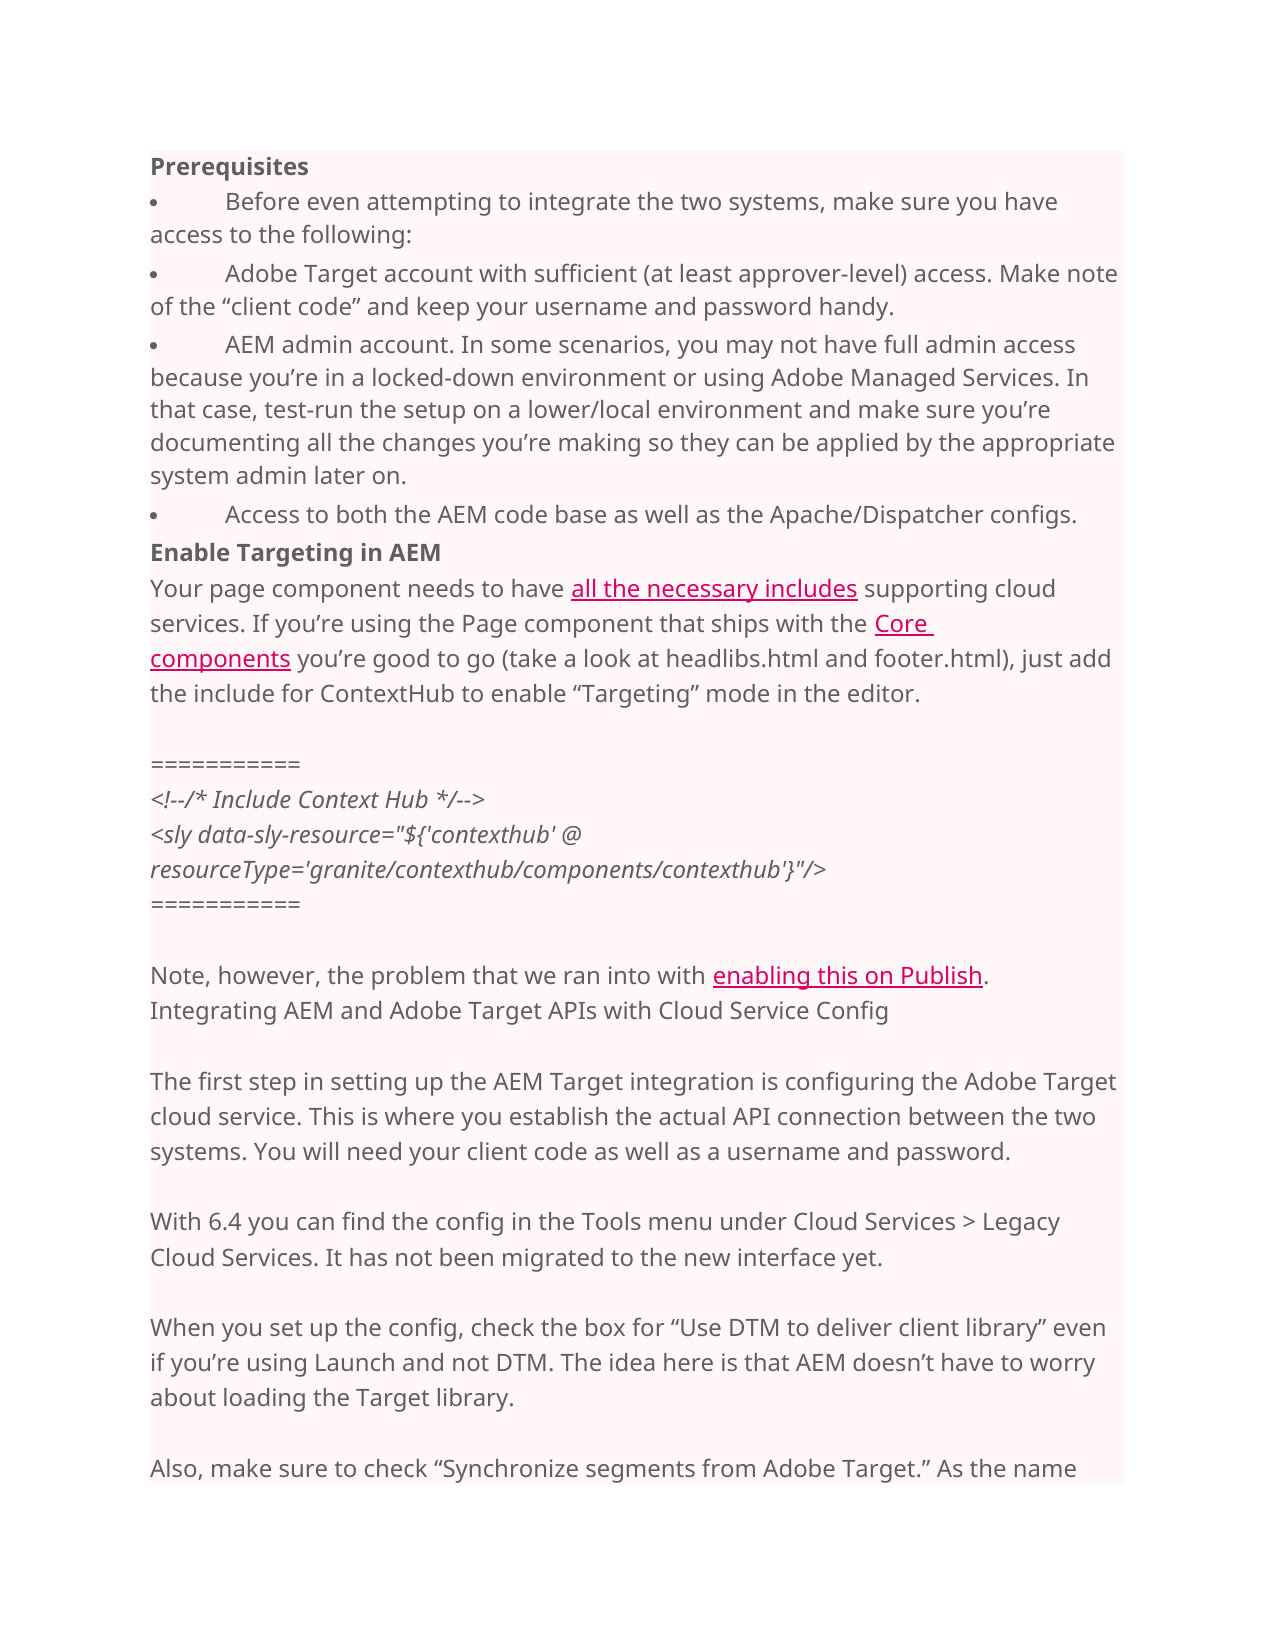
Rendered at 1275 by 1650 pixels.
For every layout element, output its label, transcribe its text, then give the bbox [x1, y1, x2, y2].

list Adobe Target account with sufficient (at least approver-level) access. Make note of the “client code” and keep your username and password handy. [150, 257, 1125, 322]
list AEM admin account. In some scenarios, you may not have full admin access because you’re in a locked-down environment or using Adobe Managed Services. In that case, test-run the setup on a lower/local environment and make sure you’re documenting all the changes you’re making so they can be applied by the appropriate system admin later on. [150, 328, 1125, 491]
list Before even attempting to integrate the two systems, make sure you have access to the following: [150, 185, 1125, 250]
text Prerequisites [150, 150, 1125, 183]
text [150, 536, 1125, 1484]
list Access to both the AEM code base as well as the Apache/Dispatcher configs. [150, 497, 1125, 530]
